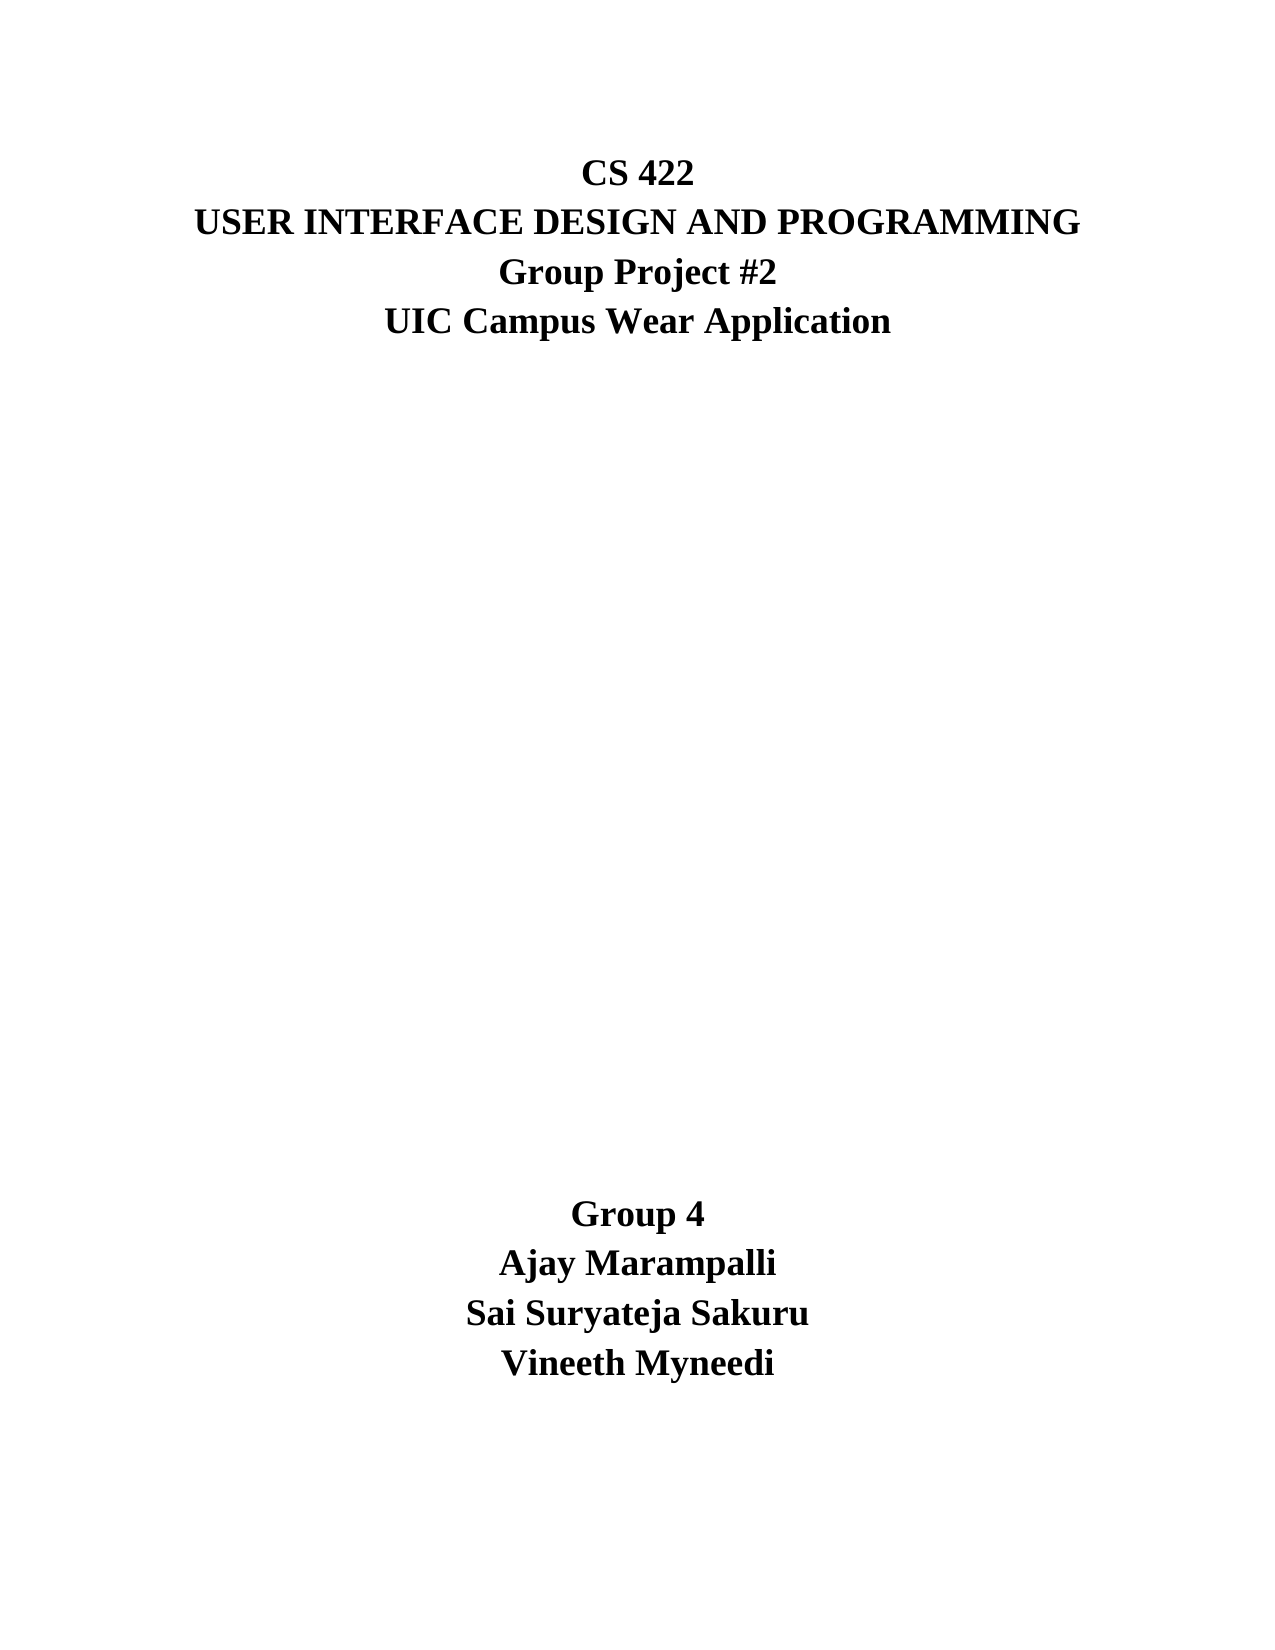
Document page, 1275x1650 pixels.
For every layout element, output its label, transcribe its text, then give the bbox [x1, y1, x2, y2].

text USER INTERFACE DESIGN AND PROGRAMMING [150, 199, 1125, 243]
text Sai Suryateja Sakuru [150, 1290, 1125, 1333]
text Group Project #2 [150, 249, 1125, 292]
text Ajay Marampalli [150, 1241, 1125, 1284]
text UIC Campus Wear Application [150, 299, 1125, 342]
text Group 4 [150, 1191, 1125, 1234]
text CS 422 [150, 150, 1125, 193]
text Vineeth Myneedi [150, 1340, 1125, 1383]
